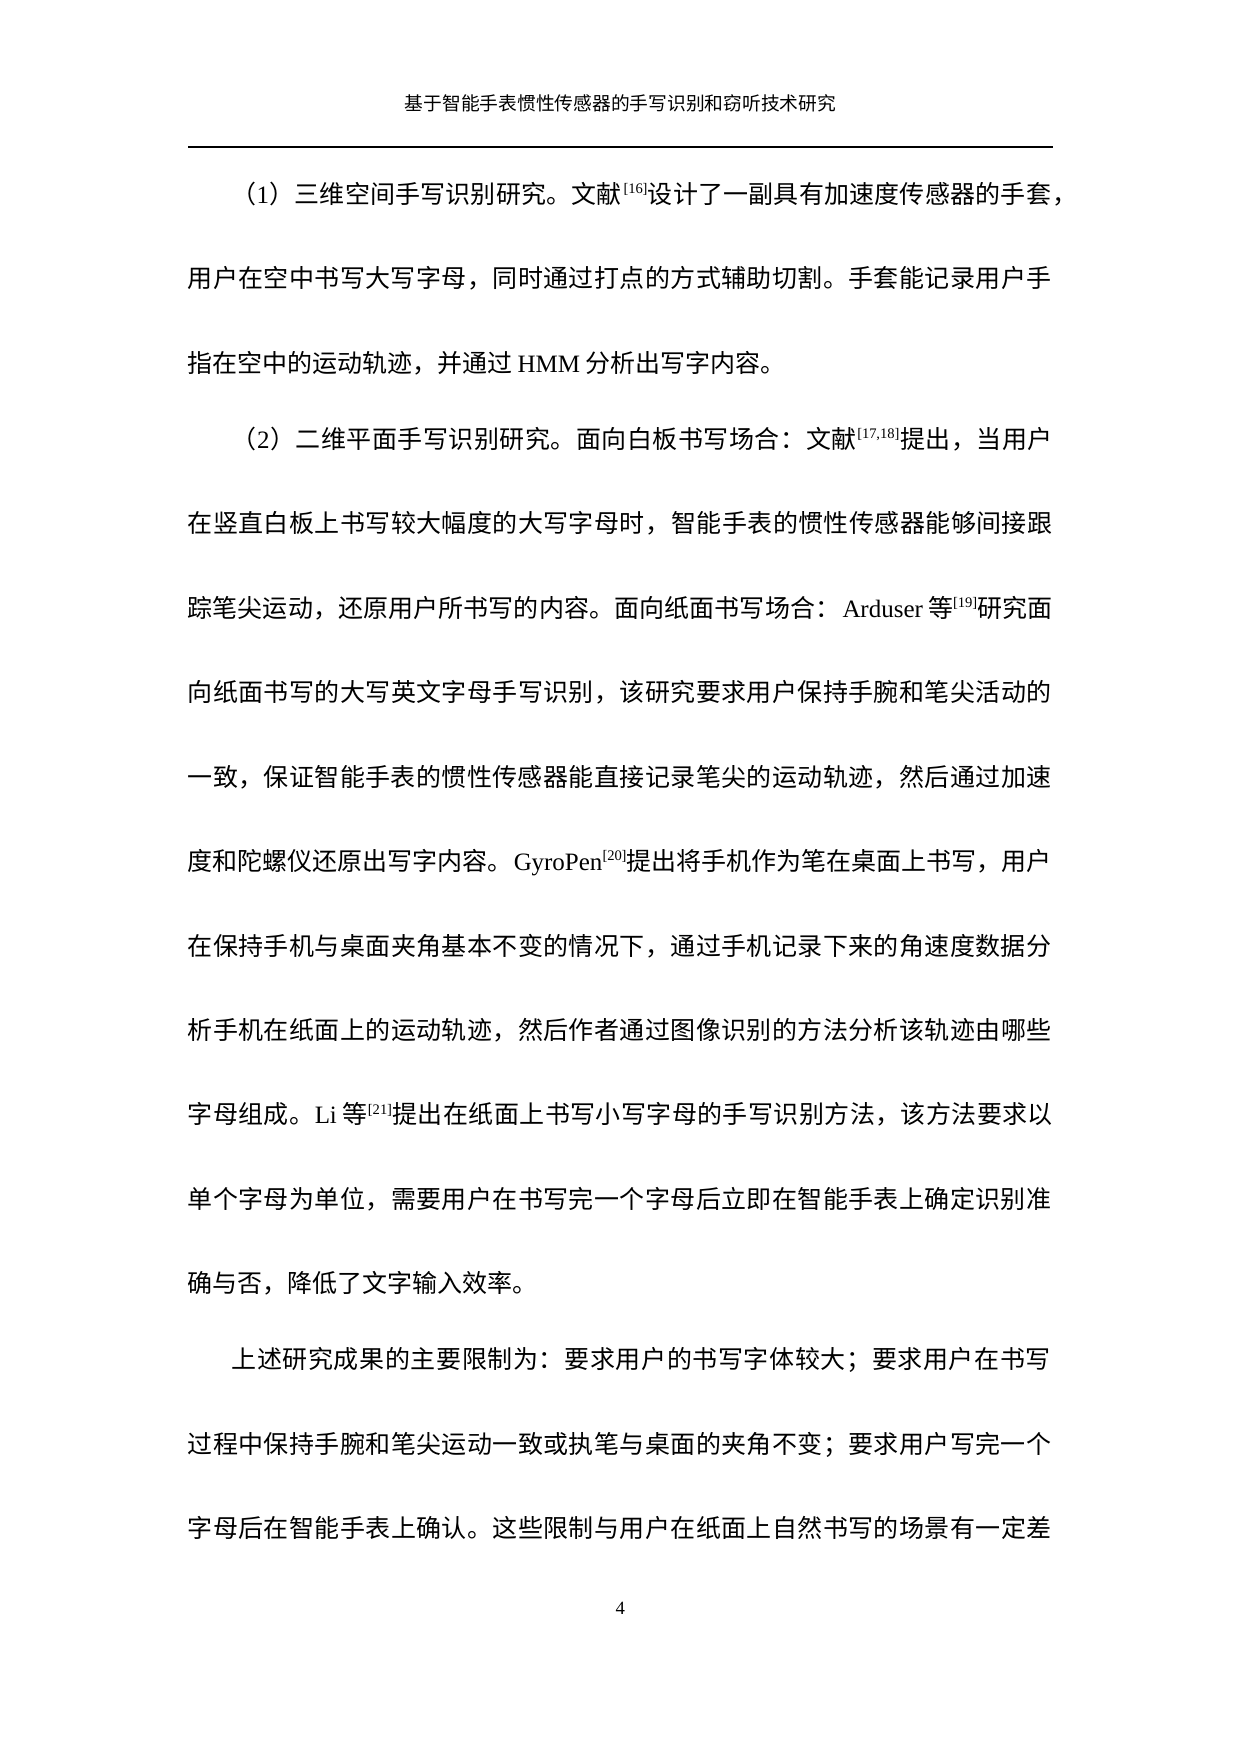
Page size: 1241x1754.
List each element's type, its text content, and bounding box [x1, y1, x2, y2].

text （1）三维空间手写识别研究。文献[16]设计了一副具有加速度传感器的手套，用户在空中书写大写字母，同时通过打点的方式辅助切割。手套能记录用户手指在空中的运动轨迹，并通过HMM分析出写字内容。 [187, 160, 1053, 394]
text （2）二维平面手写识别研究。面向白板书写场合：文献[17,18]提出，当用户在竖直白板上书写较大幅度的大写字母时，智能手表的惯性传感器能够间接跟踪笔尖运动，还原用户所书写的内容。面向纸面书写场合：Arduser等[19]研究面向纸面书写的大写英文字母手写识别，该研究要求用户保持手腕和笔尖活动的一致，保证智能手表的惯性传感器能直接记录笔尖的运动轨迹，然后通过加速度和陀螺仪还原出写字内容。GyroPen[20]提出将手机作为笔在桌面上书写，用户在保持手机与桌面夹角基本不变的情况下，通过手机记录下来的角速度数据分析手机在纸面上的运动轨迹，然后作者通过图像识别的方法分析该轨迹由哪些字母组成。Li等[21]提出在纸面上书写小写字母的手写识别方法，该方法要求以单个字母为单位，需要用户在书写完一个字母后立即在智能手表上确定识别准确与否，降低了文字输入效率。 [187, 405, 1053, 1314]
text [187, 1325, 1053, 1559]
